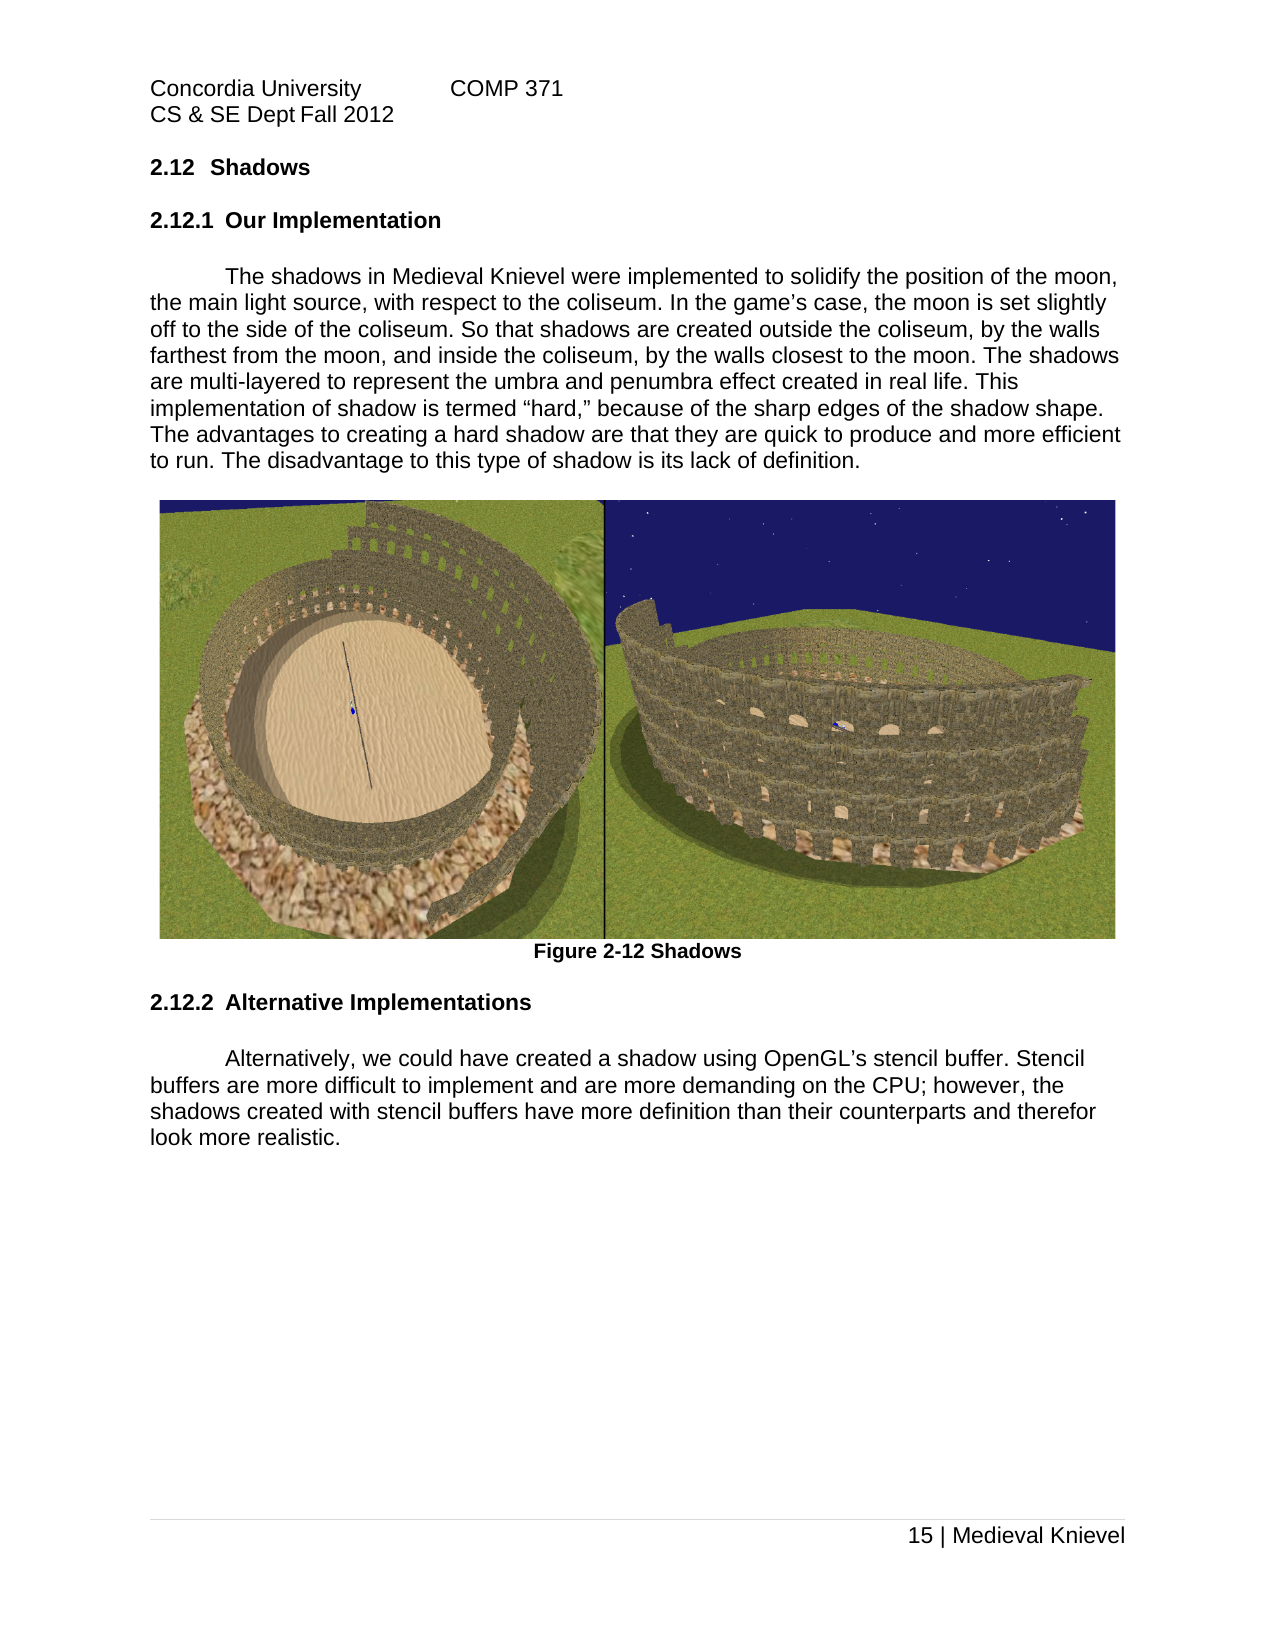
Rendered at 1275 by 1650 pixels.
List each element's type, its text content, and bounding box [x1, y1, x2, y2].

subtitle Our Implementation [150, 207, 1125, 233]
text The shadows in Medieval Knievel were implemented to solidify the position of the moon, the main light source, with respect to the coliseum. In the game’s case, the moon is set slightly off to the side of the coliseum. So that shadows are created outside the coliseum, by the walls farthest from the moon, and inside the coliseum, by the walls closest to the moon. The shadows are multi-layered to represent the umbra and penumbra effect created in real life. This implementation of shadow is termed “hard,” because of the sharp edges of the shadow shape. The advantages to creating a hard shadow are that they are quick to produce and more efficient to run. The disadvantage to this type of shadow is its lack of definition. [150, 263, 1125, 474]
picture [159, 500, 1116, 939]
subtitle Shadows [150, 154, 1125, 180]
subtitle Alternative Implementations [150, 989, 1125, 1016]
text Figure 2-12 Shadows [150, 939, 1125, 963]
text Alternatively, we could have created a shadow using OpenGL’s stencil buffer. Stencil buffers are more difficult to implement and are more demanding on the CPU; however, the shadows created with stencil buffers have more definition than their counterparts and therefor look more realistic. [150, 1045, 1125, 1151]
